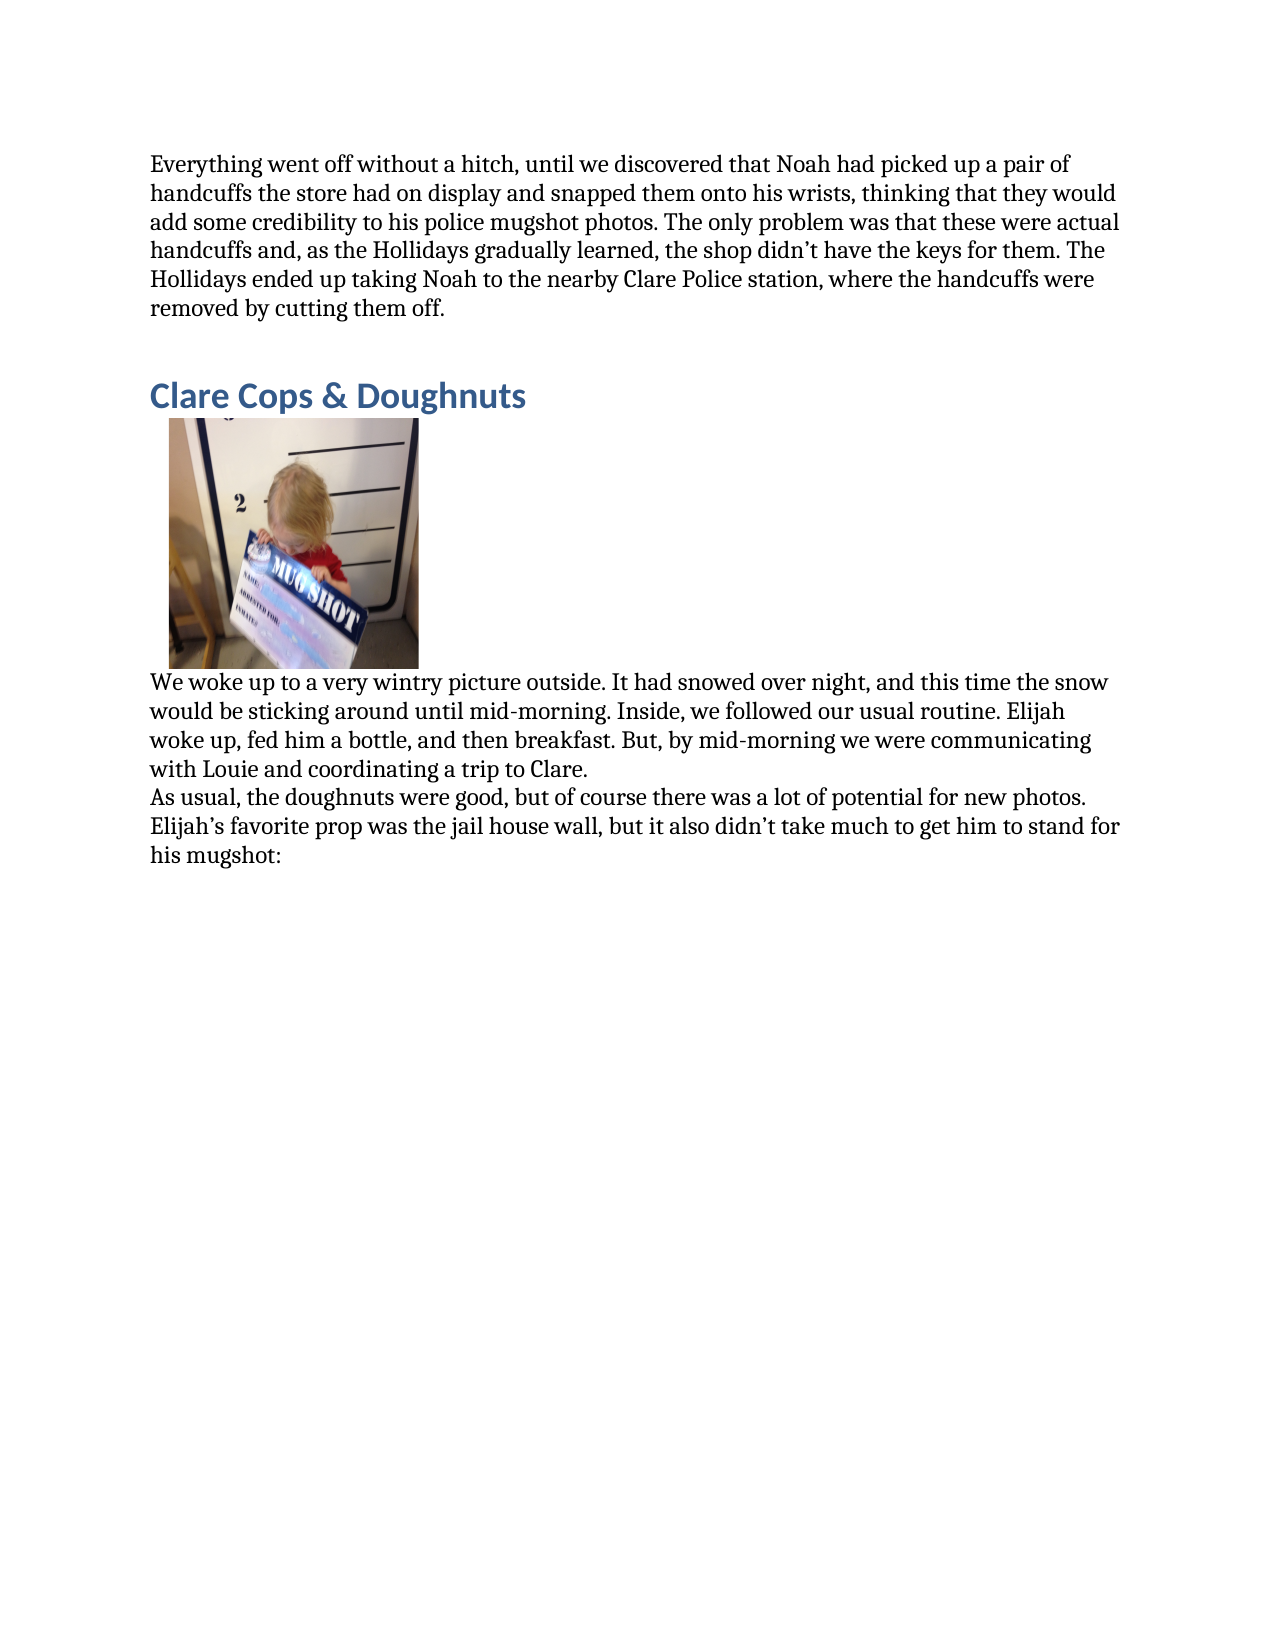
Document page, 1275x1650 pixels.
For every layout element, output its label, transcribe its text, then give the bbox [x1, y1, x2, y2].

subtitle Clare Cops & Doughnuts [150, 372, 1125, 418]
text Everything went off without a hitch, until we discovered that Noah had picked up a pair of handcuffs the store had on display and snapped them onto his wrists, thinking that they would add some credibility to his police mugshot photos. The only problem was that these were actual handcuffs and, as the Hollidays gradually learned, the shop didn’t have the keys for them. The Hollidays ended up taking Noah to the nearby Clare Police station, where the handcuffs were removed by cutting them off. [150, 150, 1125, 322]
text We woke up to a very wintry picture outside. It had snowed over night, and this time the snow would be sticking around until mid-morning. Inside, we followed our usual routine. Elijah woke up, fed him a bottle, and then breakfast. But, by mid-morning we were communicating with Louie and coordinating a trip to Clare. As usual, the doughnuts were good, but of course there was a lot of potential for new photos. Elijah’s favorite prop was the jail house wall, but it also didn’t take much to get him to stand for his mugshot: [150, 418, 1125, 869]
